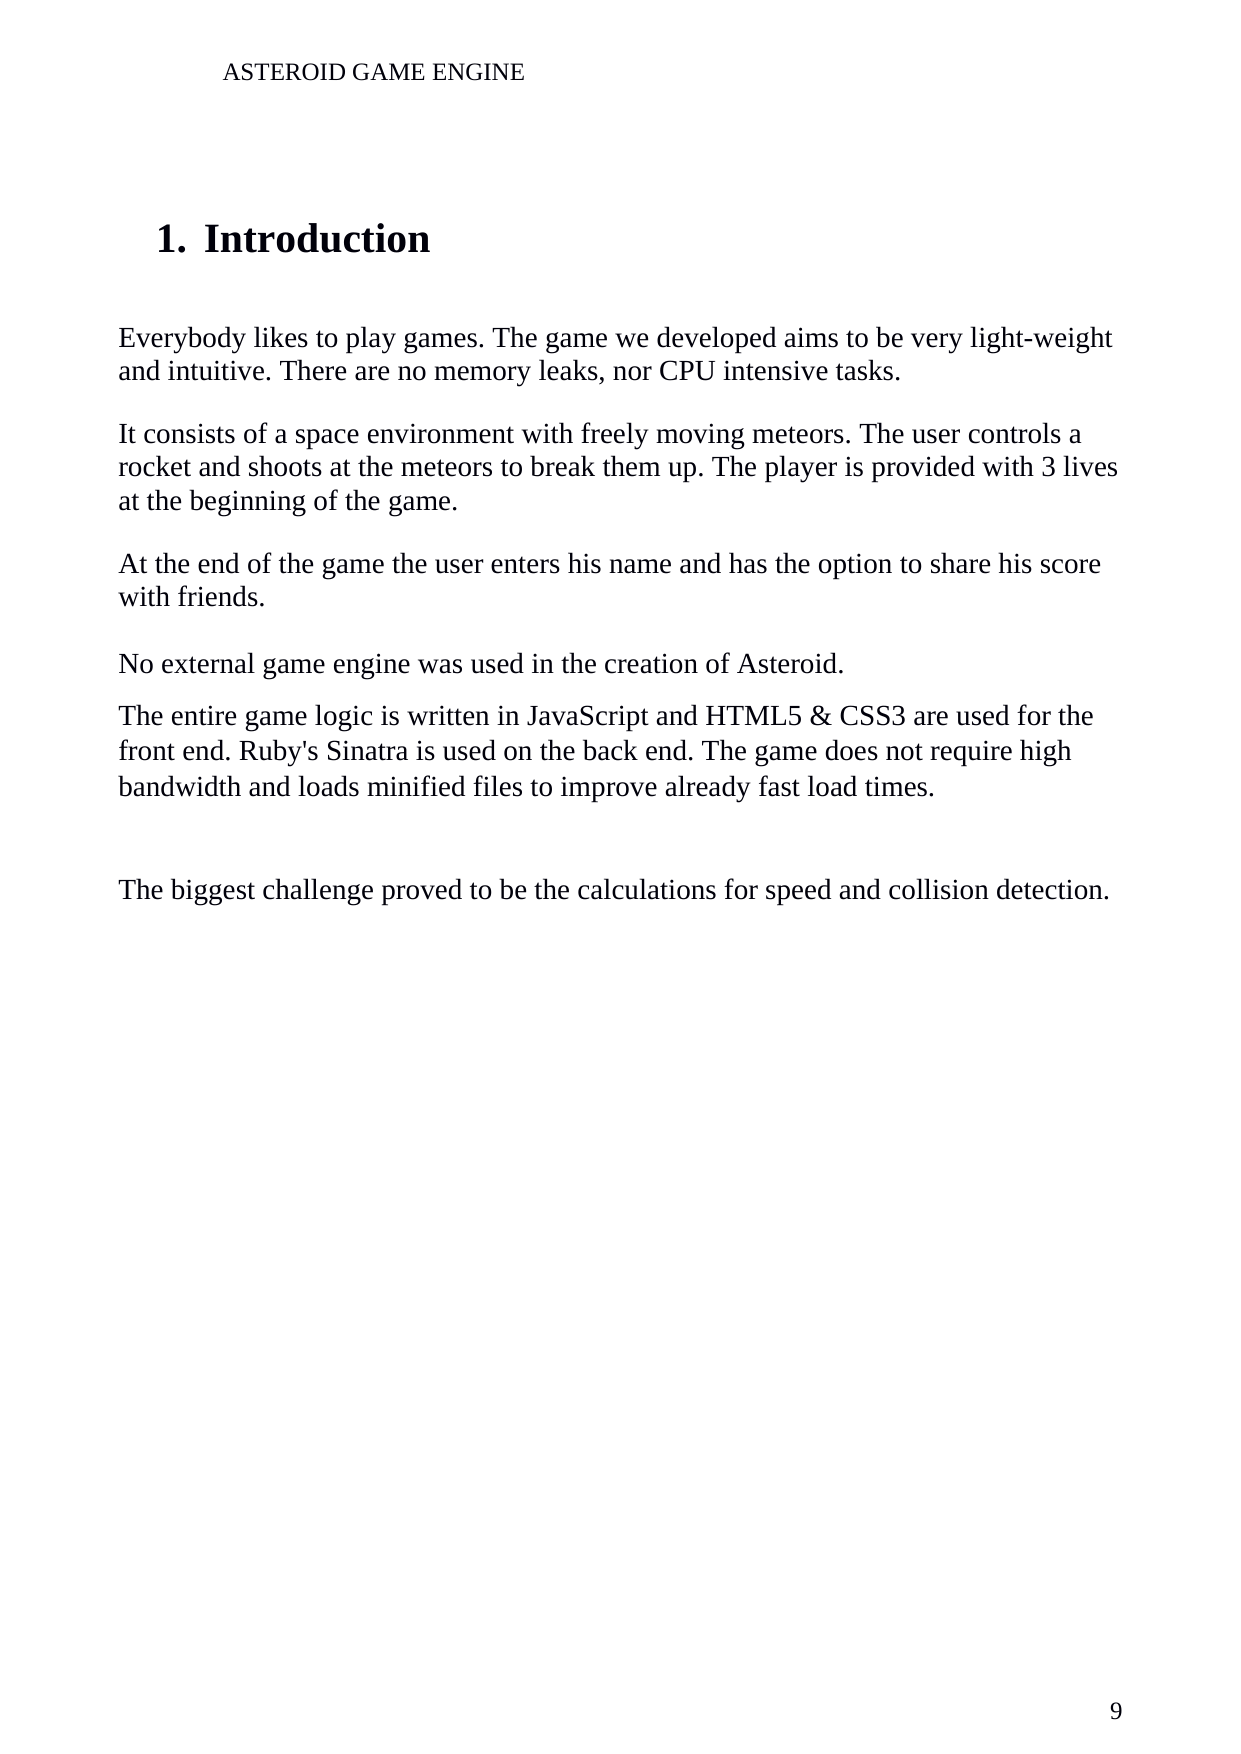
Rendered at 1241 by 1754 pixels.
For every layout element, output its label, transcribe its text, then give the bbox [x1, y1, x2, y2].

list Introduction [156, 214, 1122, 262]
text No external game engine was used in the creation of Asteroid. [118, 646, 1122, 680]
subtitle It consists of a space environment with freely moving meteors. The user controls a rocket and shoots at the meteors to break them up. The player is provided with 3 lives at the beginning of the game. [118, 416, 1122, 517]
text The biggest challenge proved to be the calculations for speed and collision detection. [118, 872, 1122, 906]
subtitle Everybody likes to play games. The game we developed aims to be very light-weight and intuitive. There are no memory leaks, nor CPU intensive tasks. [118, 320, 1122, 387]
subtitle At the end of the game the user enters his name and has the option to share his score with friends. [118, 546, 1122, 613]
text The entire game logic is written in JavaScript and HTML5 & CSS3 are used for the front end. Ruby's Sinatra is used on the back end. The game does not require high bandwidth and loads minified files to improve already fast load times. [118, 698, 1122, 802]
